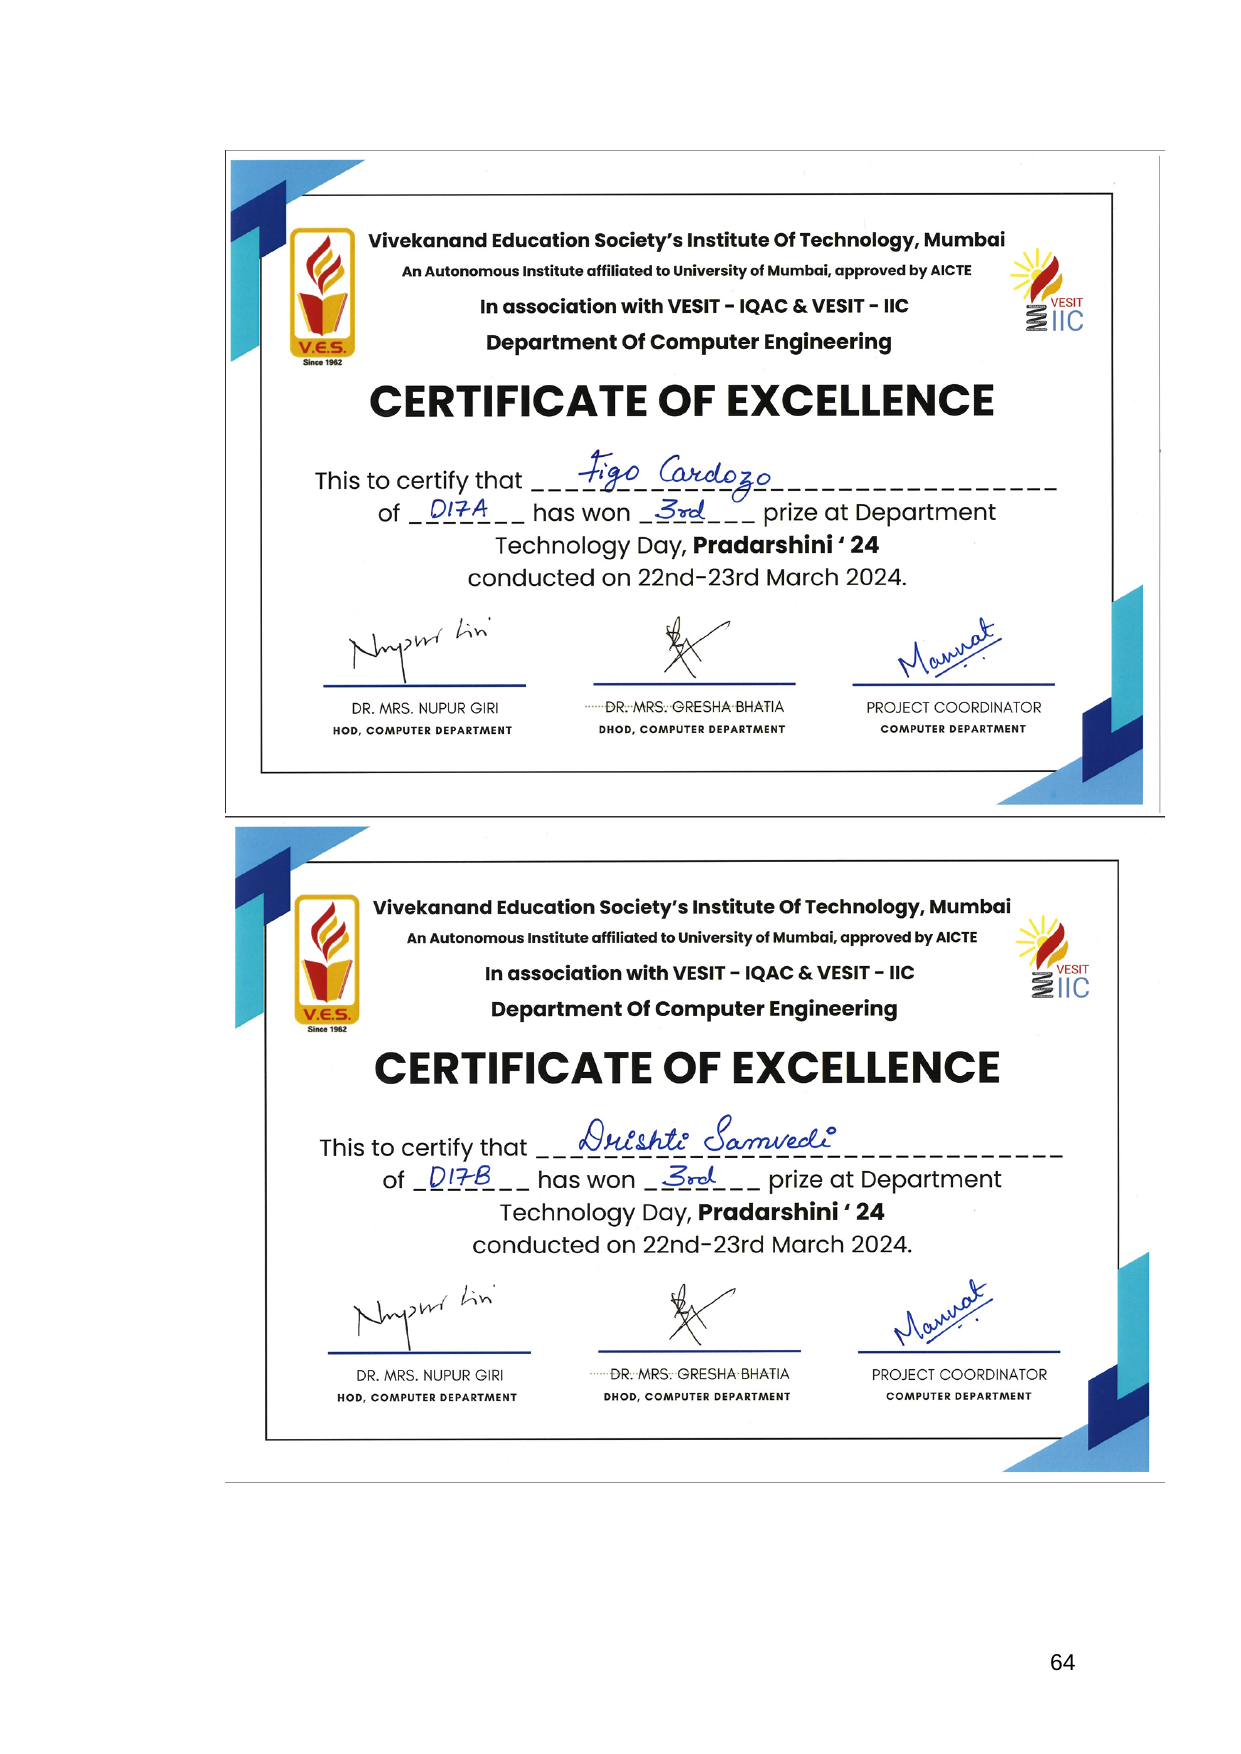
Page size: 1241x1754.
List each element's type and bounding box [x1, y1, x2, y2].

picture [225, 816, 1166, 1483]
picture [225, 150, 1166, 813]
